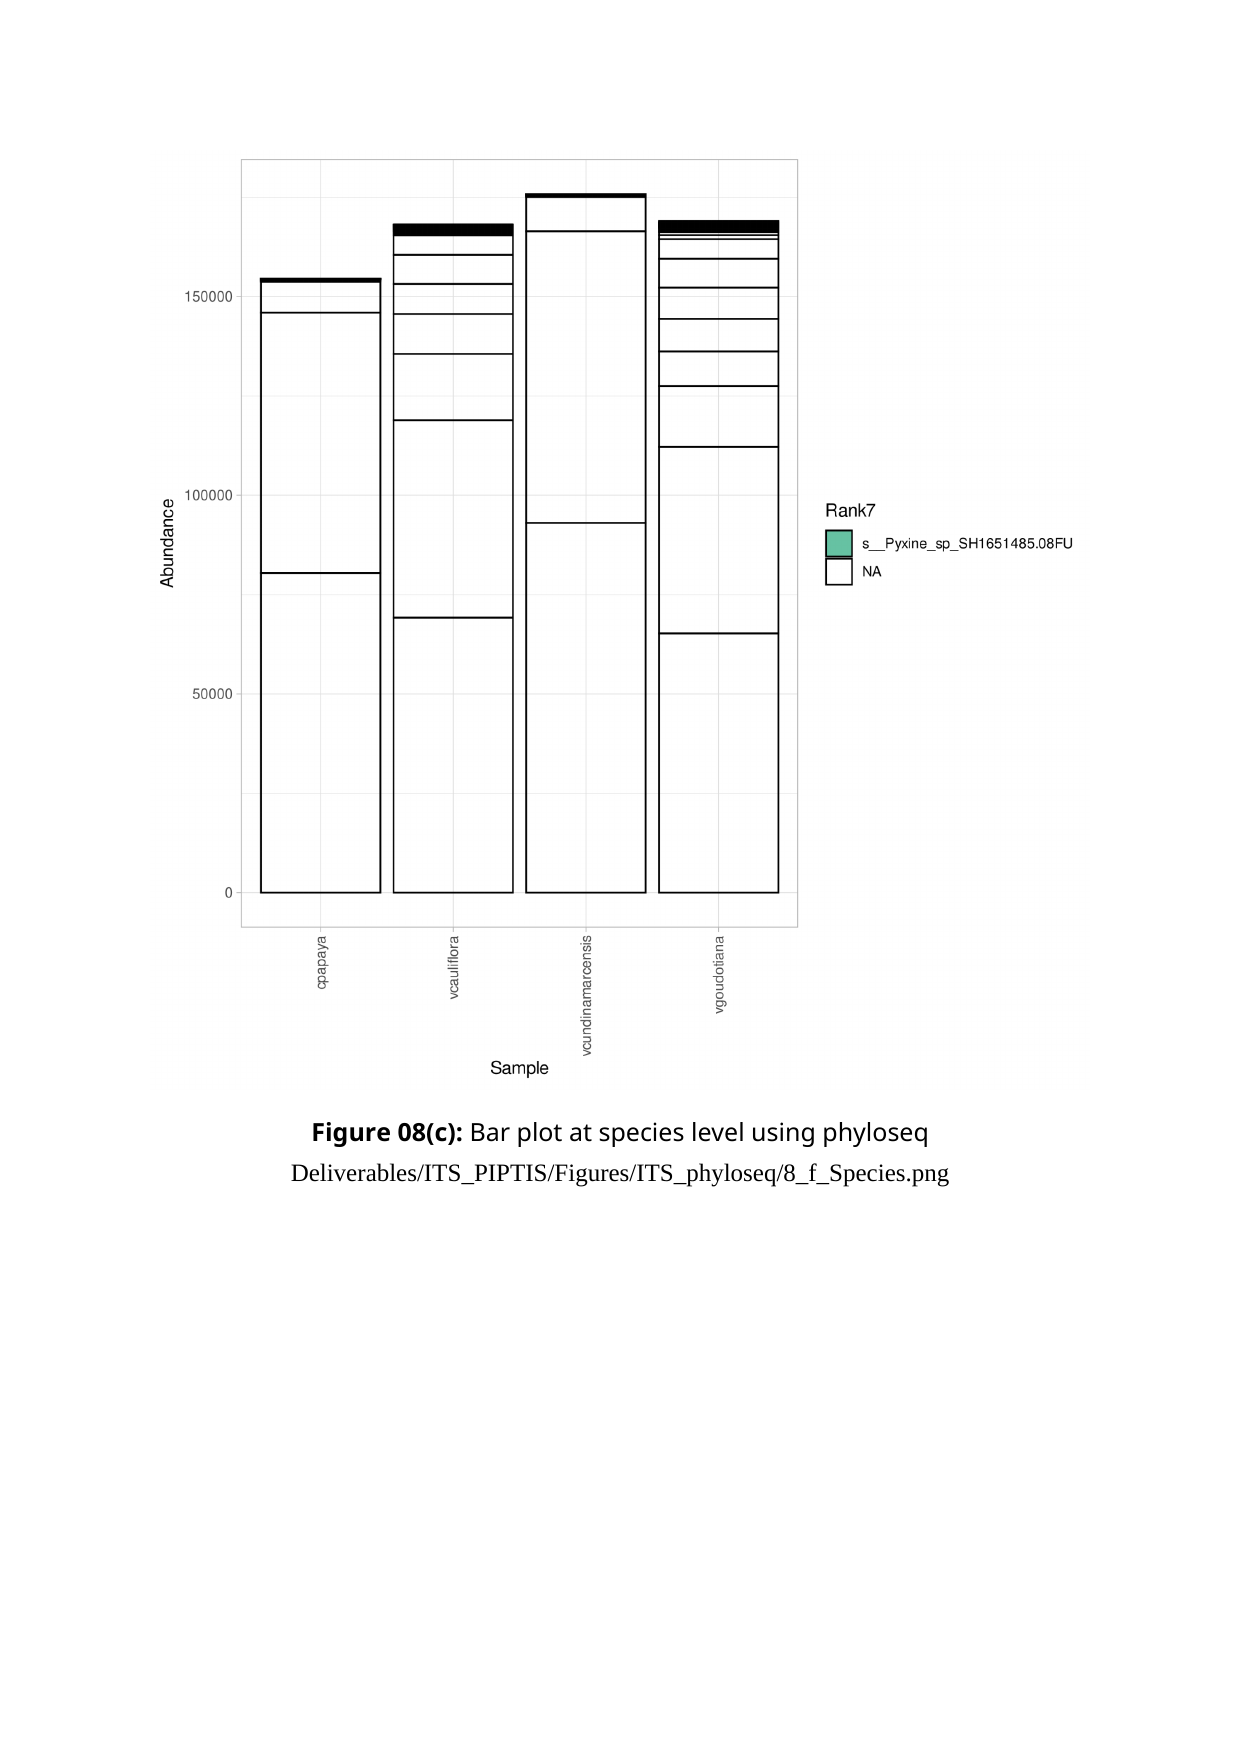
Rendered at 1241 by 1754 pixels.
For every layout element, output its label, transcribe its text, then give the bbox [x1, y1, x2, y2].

picture [150, 150, 1091, 1090]
subtitle Figure 08(c): Bar plot at species level using phyloseq [150, 1114, 1090, 1149]
text Deliverables/ITS_PIPTIS/Figures/ITS_phyloseq/8_f_Species.png [150, 1158, 1090, 1187]
